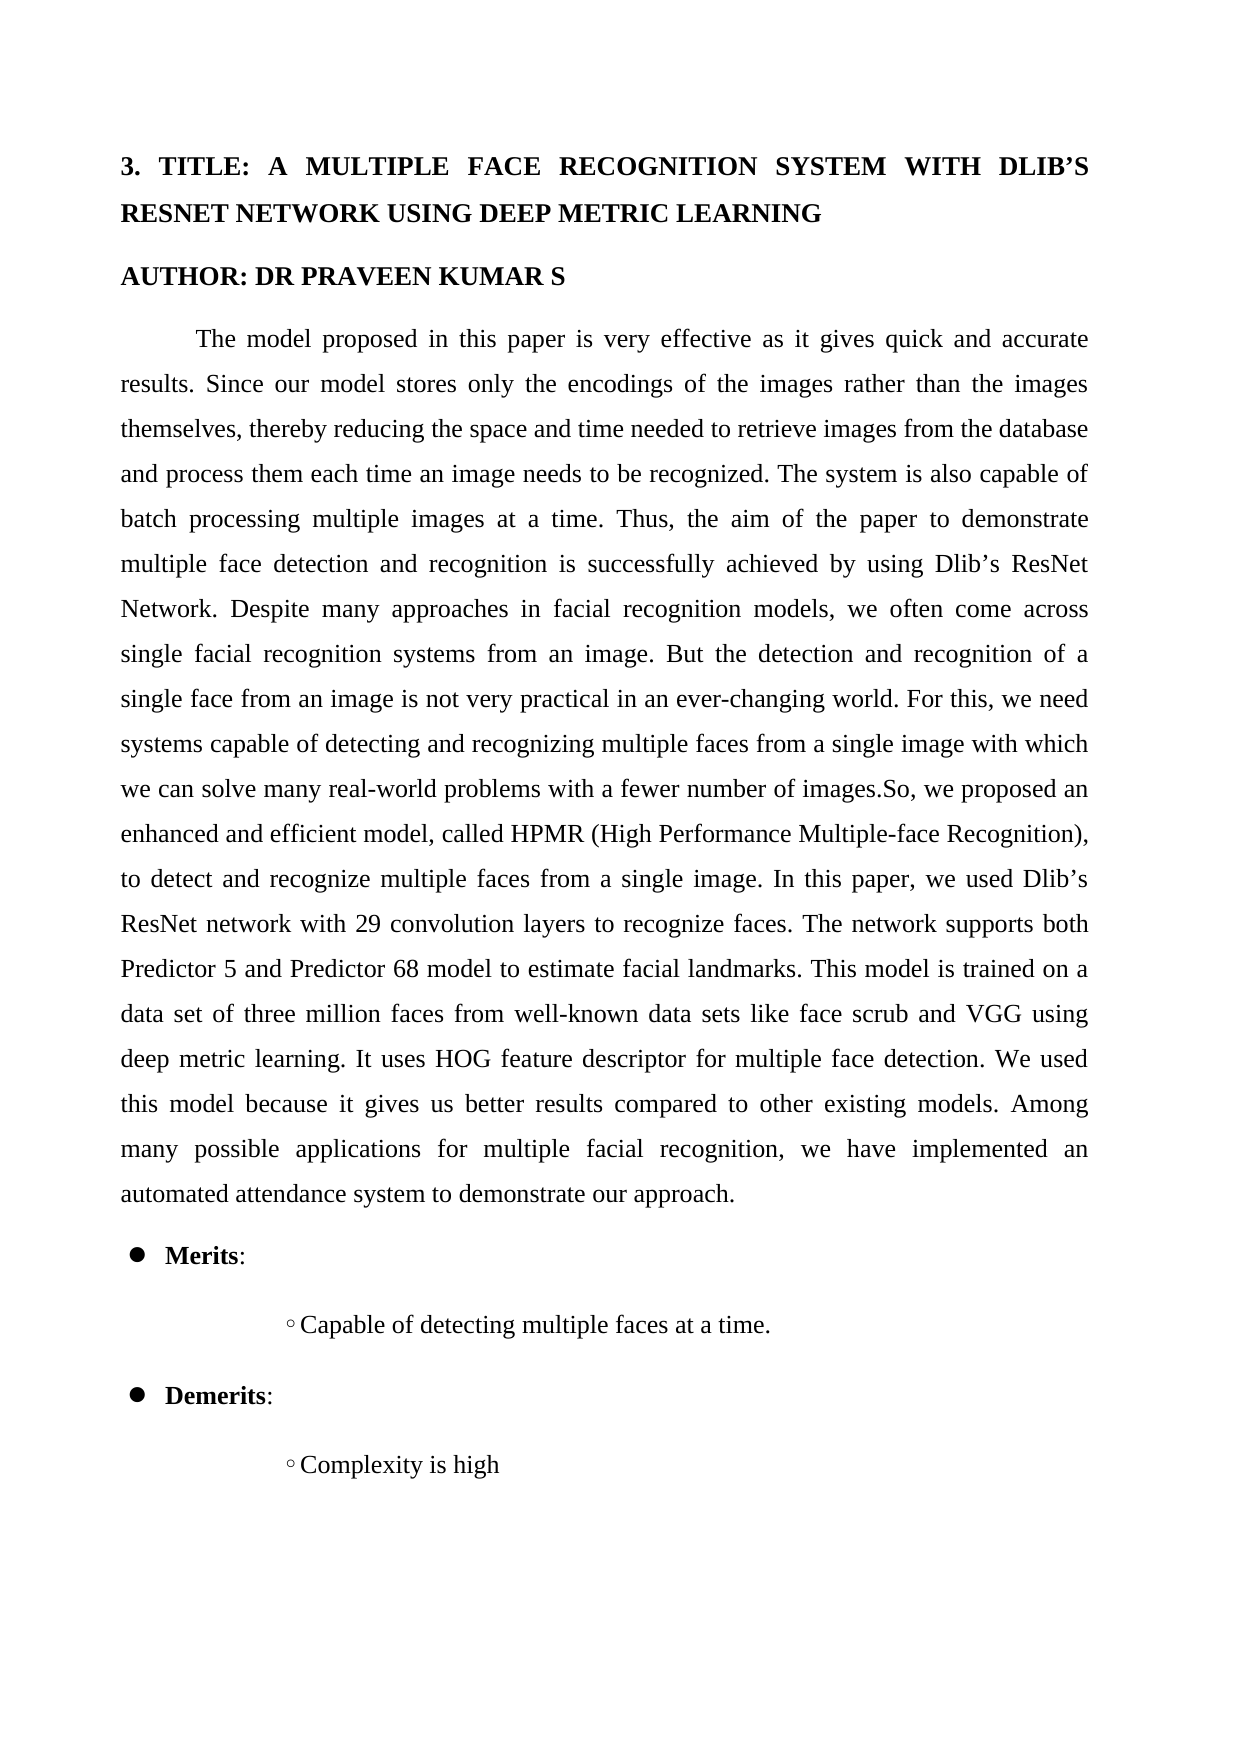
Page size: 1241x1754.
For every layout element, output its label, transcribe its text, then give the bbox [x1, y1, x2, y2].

list Merits: [127, 1240, 1090, 1270]
list Capable of detecting multiple faces at a time. [194, 1306, 1090, 1341]
list Demerits: [127, 1380, 1090, 1410]
text AUTHOR: DR PRAVEEN KUMAR S [120, 260, 1090, 291]
text 3. TITLE: A MULTIPLE FACE RECOGNITION SYSTEM WITH DLIB’S RESNET NETWORK USING DEEP METRIC LEARNING [120, 150, 1090, 228]
list Complexity is high [165, 1446, 1090, 1481]
text The model proposed in this paper is very effective as it gives quick and accurate results. Since our model stores only the encodings of the images rather than the images themselves, thereby reducing the space and time needed to retrieve images from the database and process them each time an image needs to be recognized. The system is also capable of batch processing multiple images at a time. Thus, the aim of the paper to demonstrate multiple face detection and recognition is successfully achieved by using Dlib’s ResNet Network. Despite many approaches in facial recognition models, we often come across single facial recognition systems from an image. But the detection and recognition of a single face from an image is not very practical in an ever-changing world. For this, we need systems capable of detecting and recognizing multiple faces from a single image with which we can solve many real-world problems with a fewer number of images.So, we proposed an enhanced and efficient model, called HPMR (High Performance Multiple-face Recognition), to detect and recognize multiple faces from a single image. In this paper, we used Dlib’s ResNet network with 29 convolution layers to recognize faces. The network supports both Predictor 5 and Predictor 68 model to estimate facial landmarks. This model is trained on a data set of three million faces from well-known data sets like face scrub and VGG using deep metric learning. It uses HOG feature descriptor for multiple face detection. We used this model because it gives us better results compared to other existing models. Among many possible applications for multiple facial recognition, we have implemented an automated attendance system to demonstrate our approach. [120, 323, 1090, 1208]
